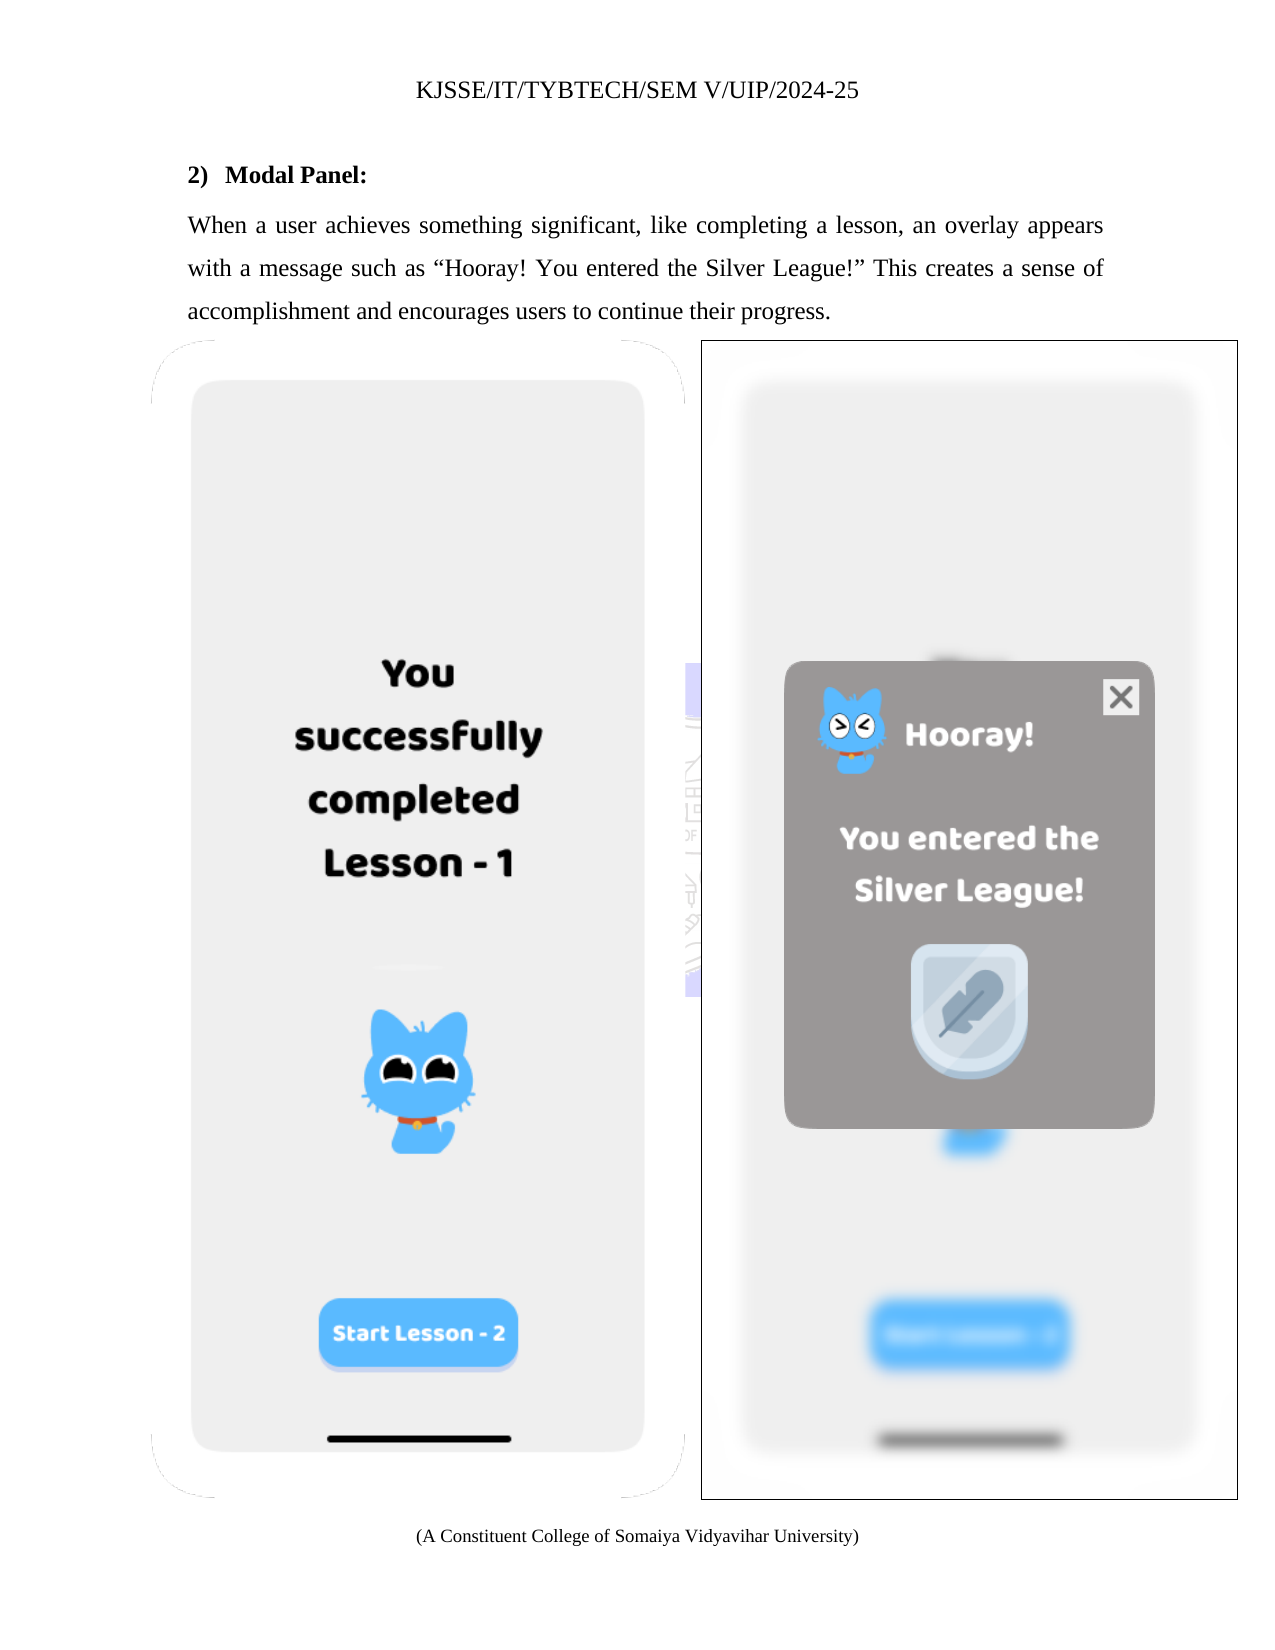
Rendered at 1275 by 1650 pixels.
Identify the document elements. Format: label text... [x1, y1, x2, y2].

text When a user achieves something significant, like completing a lesson, an overlay appears with a message such as “Hooray! You entered the Silver League!” This creates a sense of accomplishment and encourages users to continue their progress. [187, 210, 1105, 325]
picture [702, 341, 1237, 1499]
picture [150, 339, 686, 1499]
list Modal Panel: [187, 160, 1105, 188]
